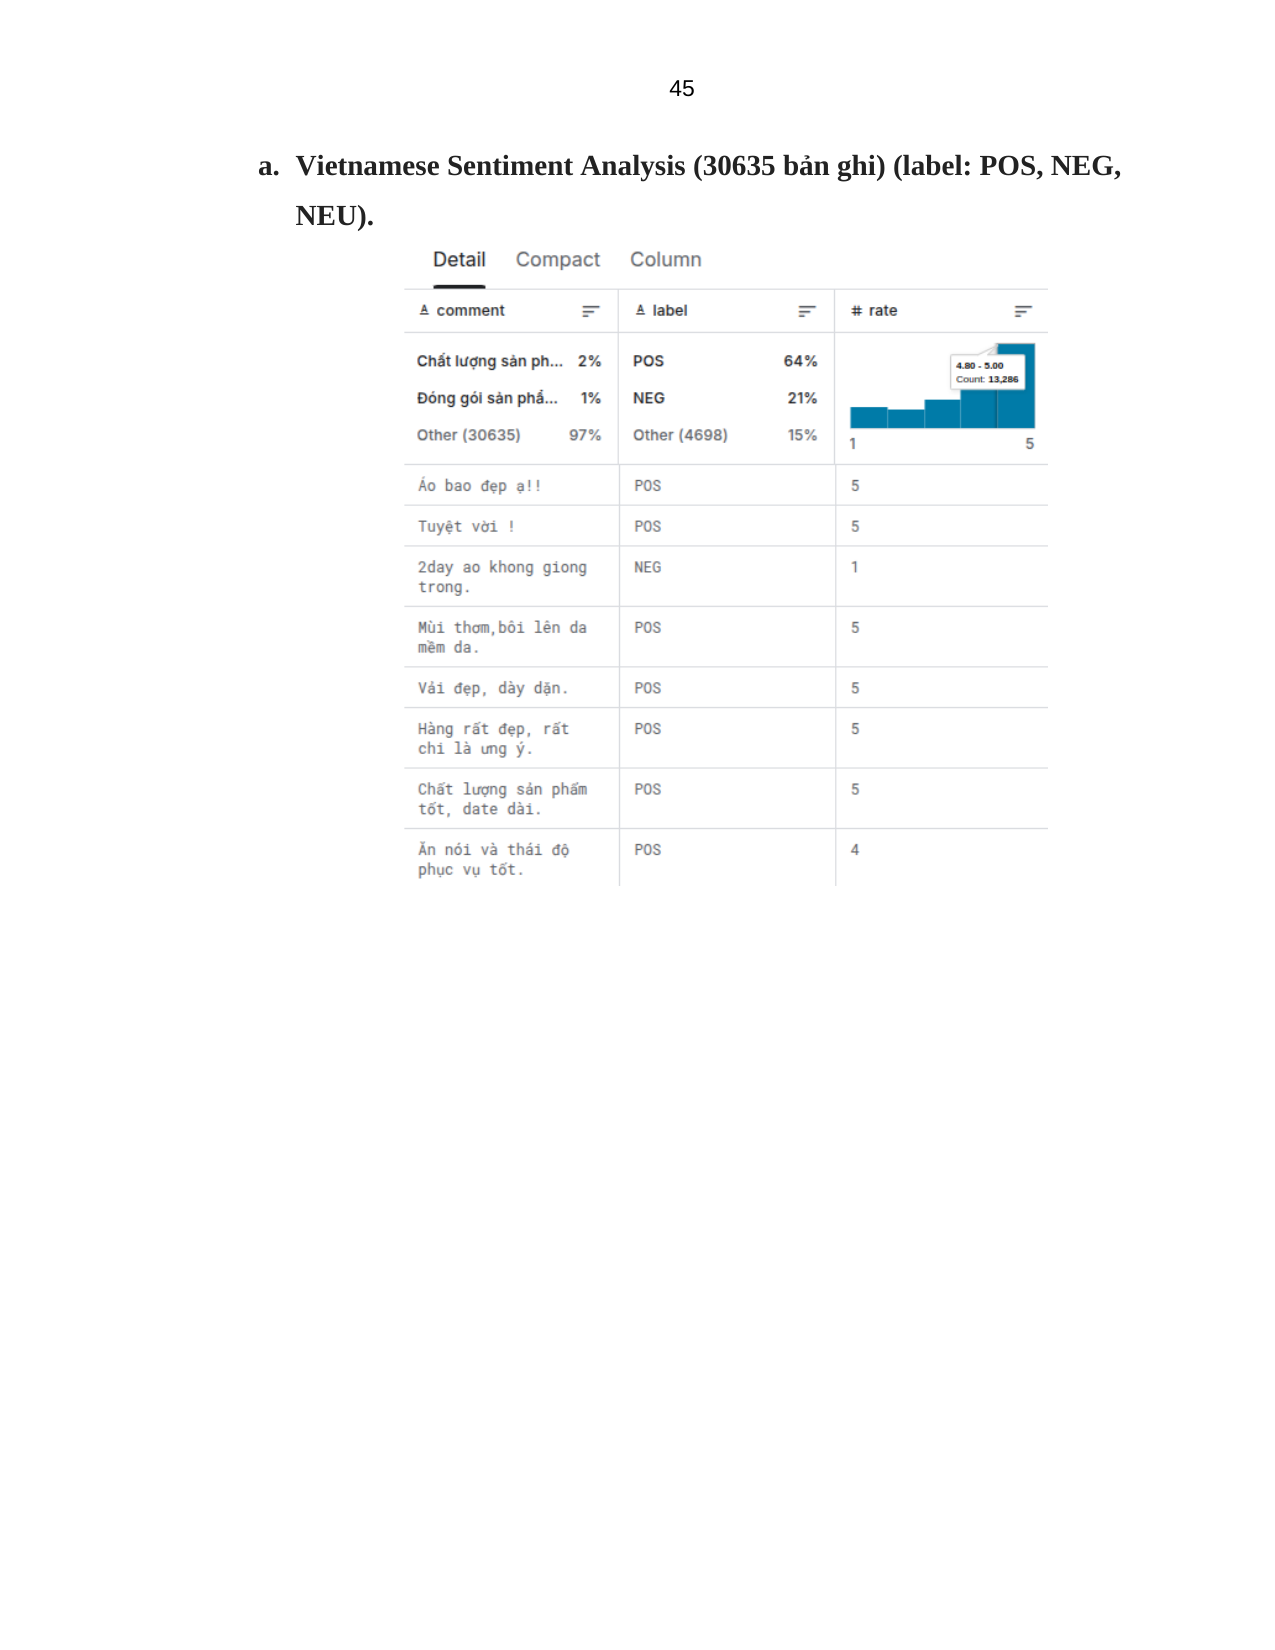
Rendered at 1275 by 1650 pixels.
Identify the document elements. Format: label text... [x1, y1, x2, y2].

list Vietnamese Sentiment Analysis (30635 bản ghi) (label: POS, NEG, NEU). [258, 148, 1157, 232]
picture [404, 248, 1048, 886]
